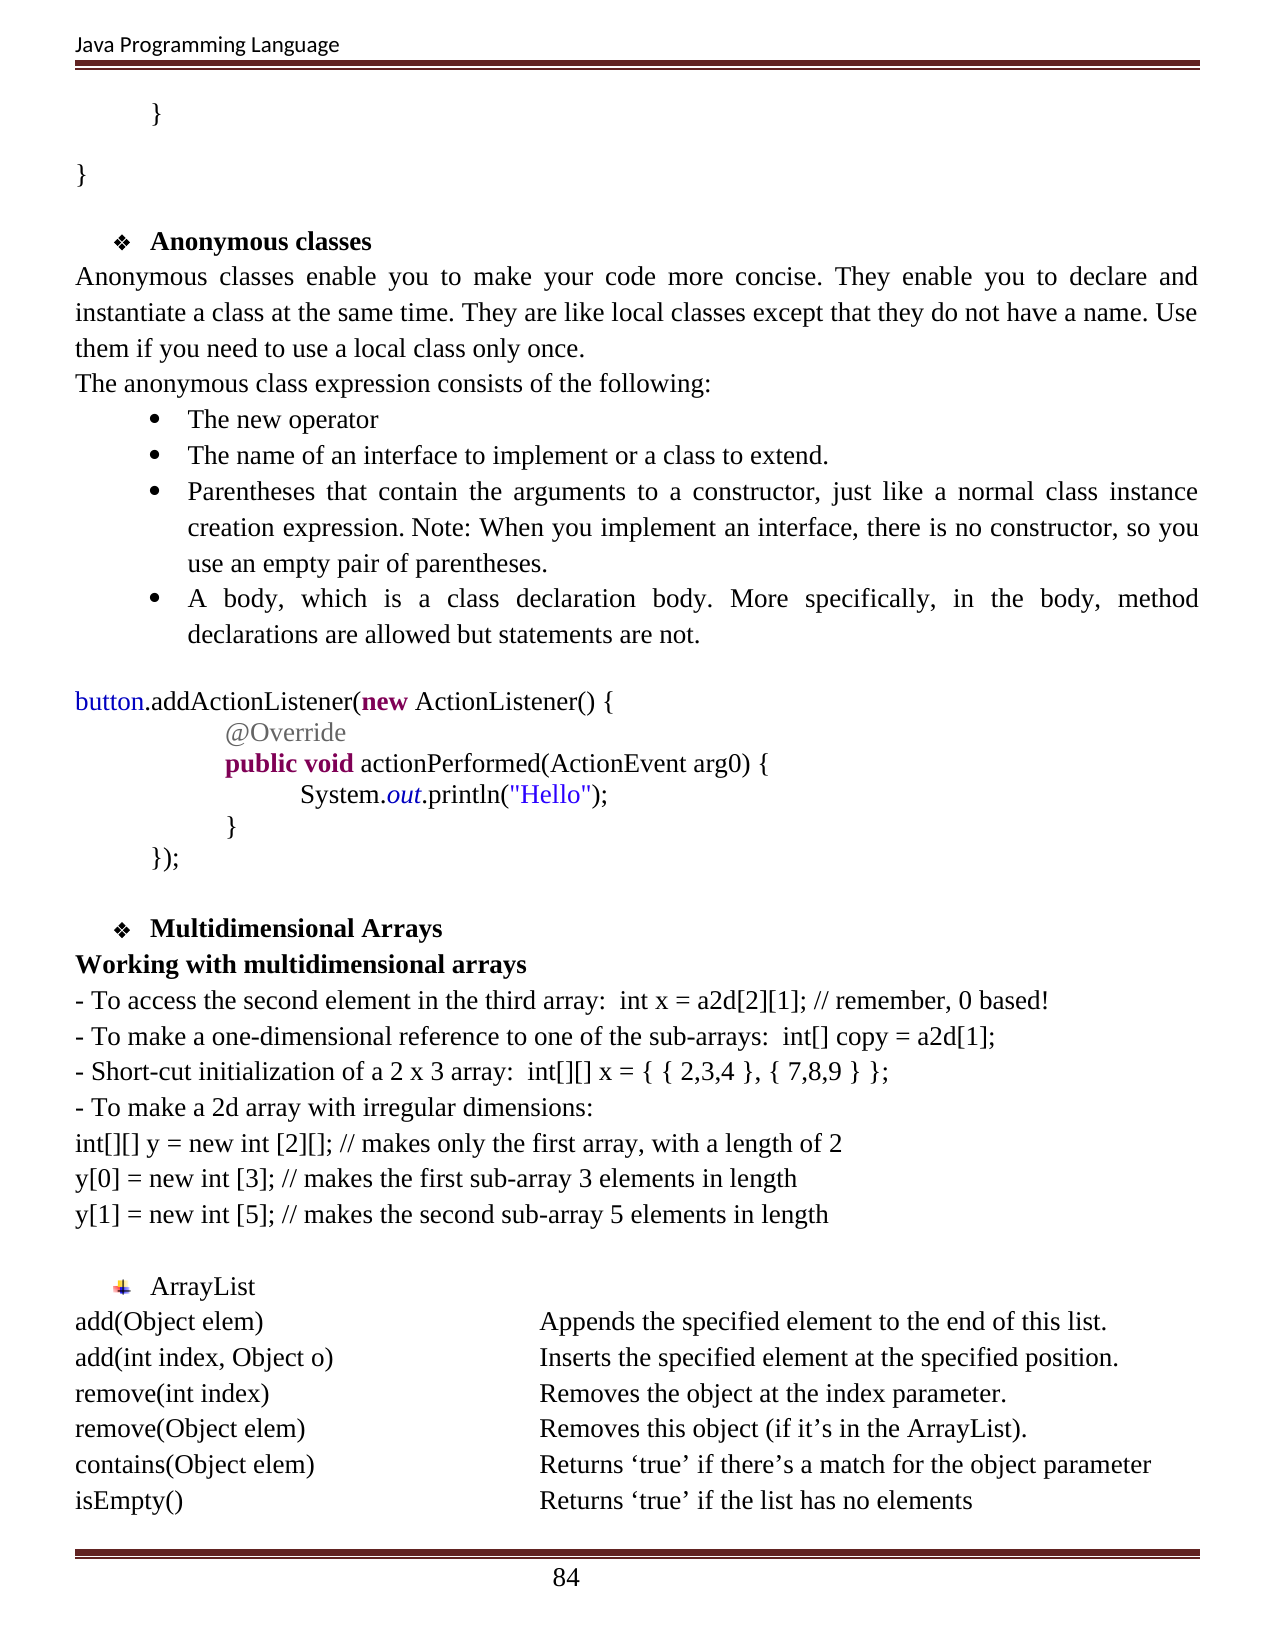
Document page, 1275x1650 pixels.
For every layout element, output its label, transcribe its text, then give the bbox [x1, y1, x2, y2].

list The new operator [150, 403, 1200, 434]
text y[1] = new int [5]; // makes the second sub-array 5 elements in length [75, 1198, 1200, 1229]
text int[][] y = new int [2][]; // makes only the first array, with a length of 2 [75, 1127, 1200, 1158]
list Parentheses that contain the arguments to a constructor, just like a normal class instance creation expression. Note: When you implement an interface, there is no constructor, so you use an empty pair of parentheses. [150, 475, 1200, 578]
text Working with multidimensional arrays [75, 948, 1200, 979]
text y[0] = new int [3]; // makes the first sub-array 3 elements in length [75, 1162, 1200, 1194]
text }); [75, 841, 1200, 872]
picture [113, 1278, 131, 1295]
text - To make a 2d array with irregular dimensions: [75, 1091, 1200, 1122]
text } [75, 810, 1200, 841]
list The name of an interface to implement or a class to extend. [150, 439, 1200, 471]
text add(Object elem) Appends the specified element to the end of this list. [75, 1305, 1200, 1337]
text } [75, 97, 1200, 129]
text contains(Object elem) Returns ‘true’ if there’s a match for the object parameter [75, 1448, 1200, 1479]
text - To make a one-dimensional reference to one of the sub-arrays: int[] copy = a2d[1]; [75, 1019, 1200, 1051]
text button.addActionListener(new ActionListener() { [75, 685, 1200, 716]
text @Override [75, 716, 1200, 747]
text remove(int index) Removes the object at the index parameter. [75, 1377, 1200, 1408]
list ArrayList [112, 1270, 1200, 1301]
text Anonymous classes enable you to make your code more concise. They enable you to declare and instantiate a class at the same time. They are like local classes except that they do not have a name. Use them if you need to use a local class only once. [75, 260, 1200, 363]
text } [75, 158, 1200, 189]
text remove(Object elem) Removes this object (if it’s in the ArrayList). [75, 1413, 1200, 1444]
list A body, which is a class declaration body. More specifically, in the body, method declarations are allowed but statements are not. [150, 582, 1200, 649]
text System.out.println("Hello"); [75, 779, 1200, 810]
text - To access the second element in the third array: int x = a2d[2][1]; // remember, 0 based! [75, 984, 1200, 1015]
text isEmpty() Returns ‘true’ if the list has no elements [75, 1484, 1200, 1515]
text public void actionPerformed(ActionEvent arg0) { [75, 747, 1200, 779]
text - Short-cut initialization of a 2 x 3 array: int[][] x = { { 2,3,4 }, { 7,8,9 } }; [75, 1055, 1200, 1086]
text The anonymous class expression consists of the following: [75, 368, 1200, 399]
list Multidimensional Arrays [112, 912, 1200, 943]
list Anonymous classes [112, 225, 1200, 256]
text add(int index, Object o) Inserts the specified element at the specified position. [75, 1341, 1200, 1372]
